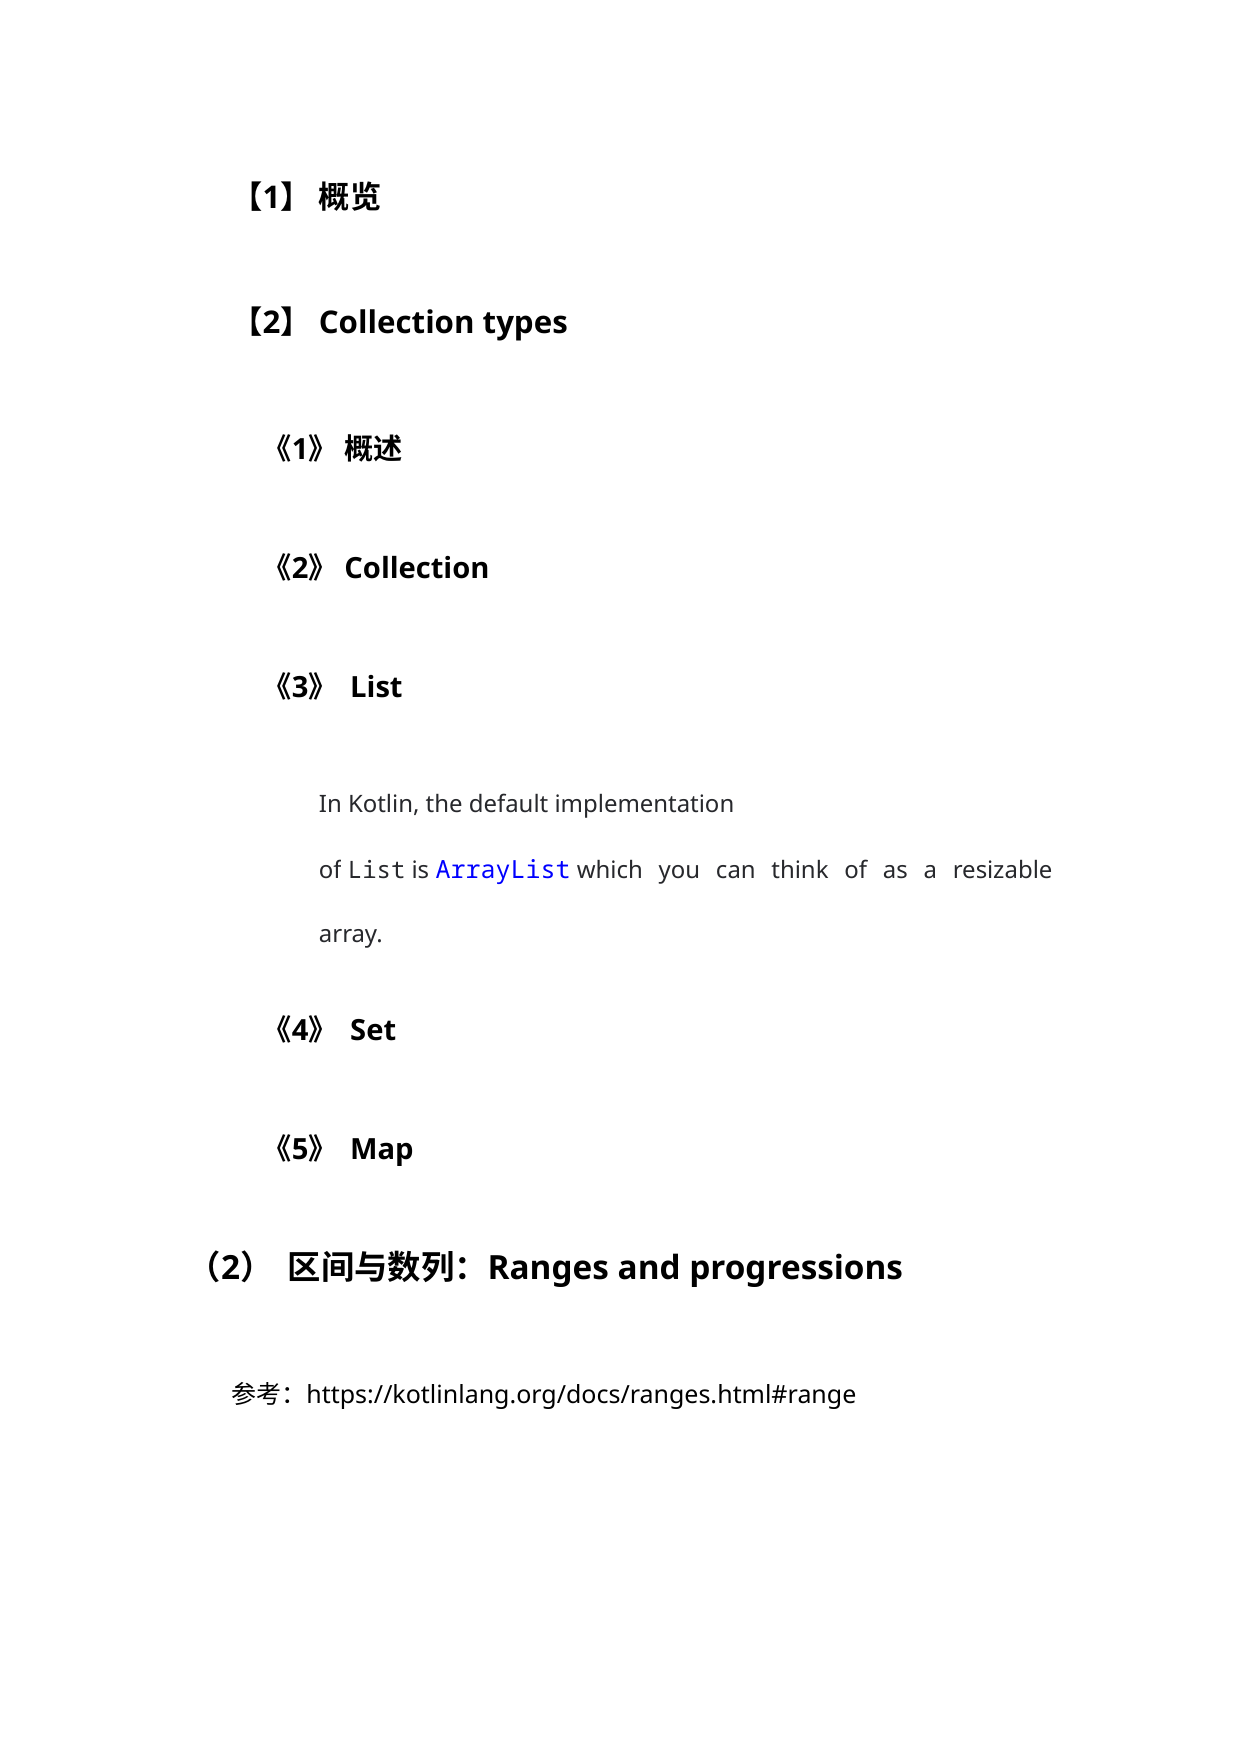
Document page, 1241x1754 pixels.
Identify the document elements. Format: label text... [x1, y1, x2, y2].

subtitle 《1》 概述 [219, 414, 1053, 479]
subtitle 【1】 概览 [231, 162, 1053, 227]
subtitle 区间与数列：Ranges and progressions [187, 1233, 1053, 1298]
subtitle List [262, 652, 1053, 717]
text In Kotlin, the default implementation [319, 771, 1053, 836]
text 参考：https://kotlinlang.org/docs/ranges.html#range [231, 1360, 1053, 1425]
subtitle 《2》 Collection [219, 533, 1053, 598]
text of List is ArrayList which you can think of as a resizable array. [319, 836, 1053, 966]
subtitle 【2】 Collection types [231, 287, 1053, 352]
subtitle Map [262, 1114, 1053, 1179]
subtitle Set [262, 995, 1053, 1060]
